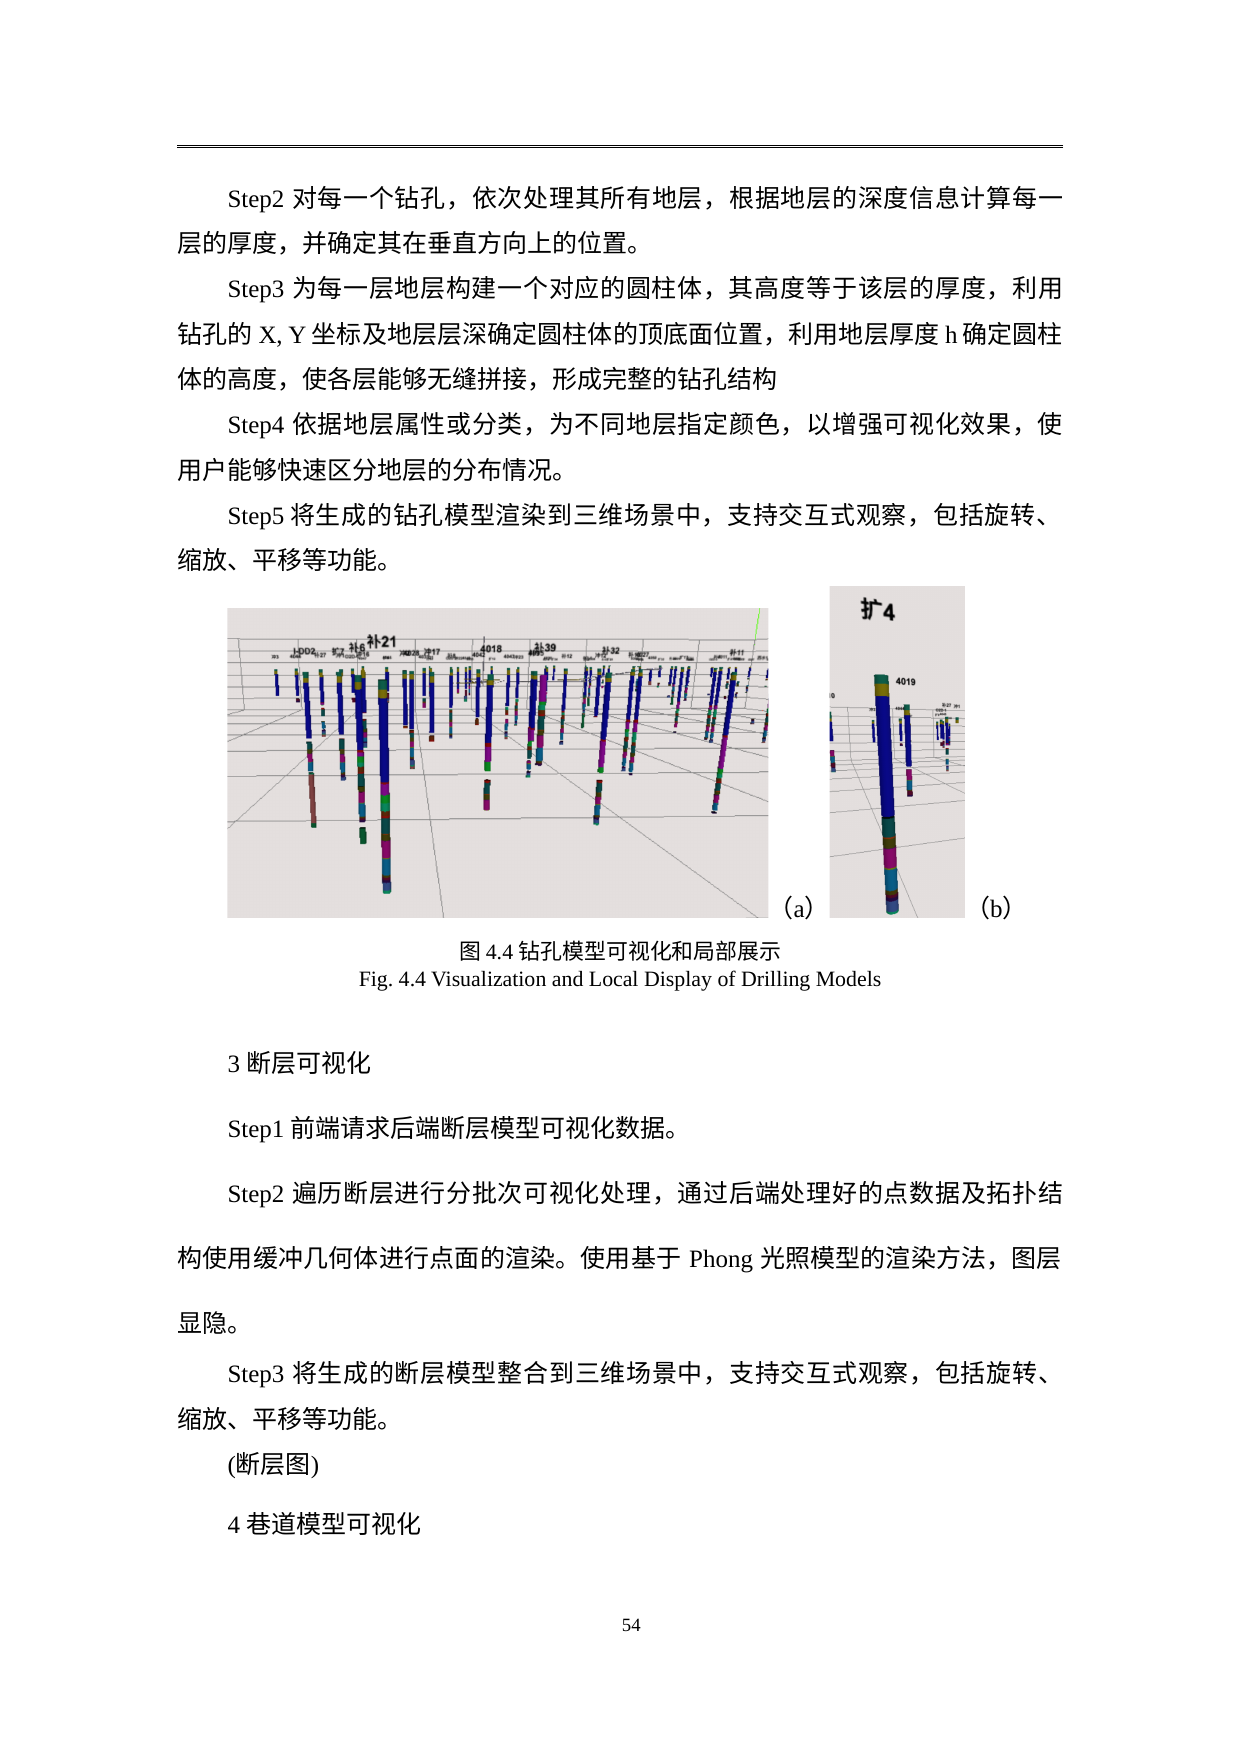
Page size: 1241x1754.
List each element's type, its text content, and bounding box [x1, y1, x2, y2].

text Fig. 4.4 Visualization and Local Display of Drilling Models [177, 966, 1063, 991]
text Step2 遍历断层进行分批次可视化处理，通过后端处理好的点数据及拓扑结构使用缓冲几何体进行点面的渲染。使用基于 Phong 光照模型的渲染方法，图层显隐。 [177, 1159, 1063, 1354]
text Step1 前端请求后端断层模型可视化数据。 [177, 1094, 1063, 1159]
text (断层图) [177, 1444, 1063, 1481]
text Step5将生成的钻孔模型渲染到三维场景中，支持交互式观察，包括旋转、缩放、平移等功能。 [177, 495, 1063, 577]
text 图4.4 钻孔模型可视化和局部展示 [177, 933, 1063, 966]
text 3 断层可视化 [177, 1029, 1063, 1094]
text 4 巷道模型可视化 [177, 1490, 1063, 1555]
text Step2 对每一个钻孔，依次处理其所有地层，根据地层的深度信息计算每一层的厚度，并确定其在垂直方向上的位置。 [177, 178, 1063, 260]
picture [227, 608, 769, 918]
text Step3 为每一层地层构建一个对应的圆柱体，其高度等于该层的厚度，利用钻孔的 X, Y 坐标及地层层深确定圆柱体的顶底面位置，利用地层厚度h确定圆柱体的高度，使各层能够无缝拼接，形成完整的钻孔结构 [177, 269, 1063, 396]
text Step4 依据地层属性或分类，为不同地层指定颜色，以增强可视化效果，使用户能够快速区分地层的分布情况。 [177, 405, 1063, 486]
picture [829, 586, 965, 918]
text Step3 将生成的断层模型整合到三维场景中，支持交互式观察，包括旋转、缩放、平移等功能。 [177, 1354, 1063, 1436]
